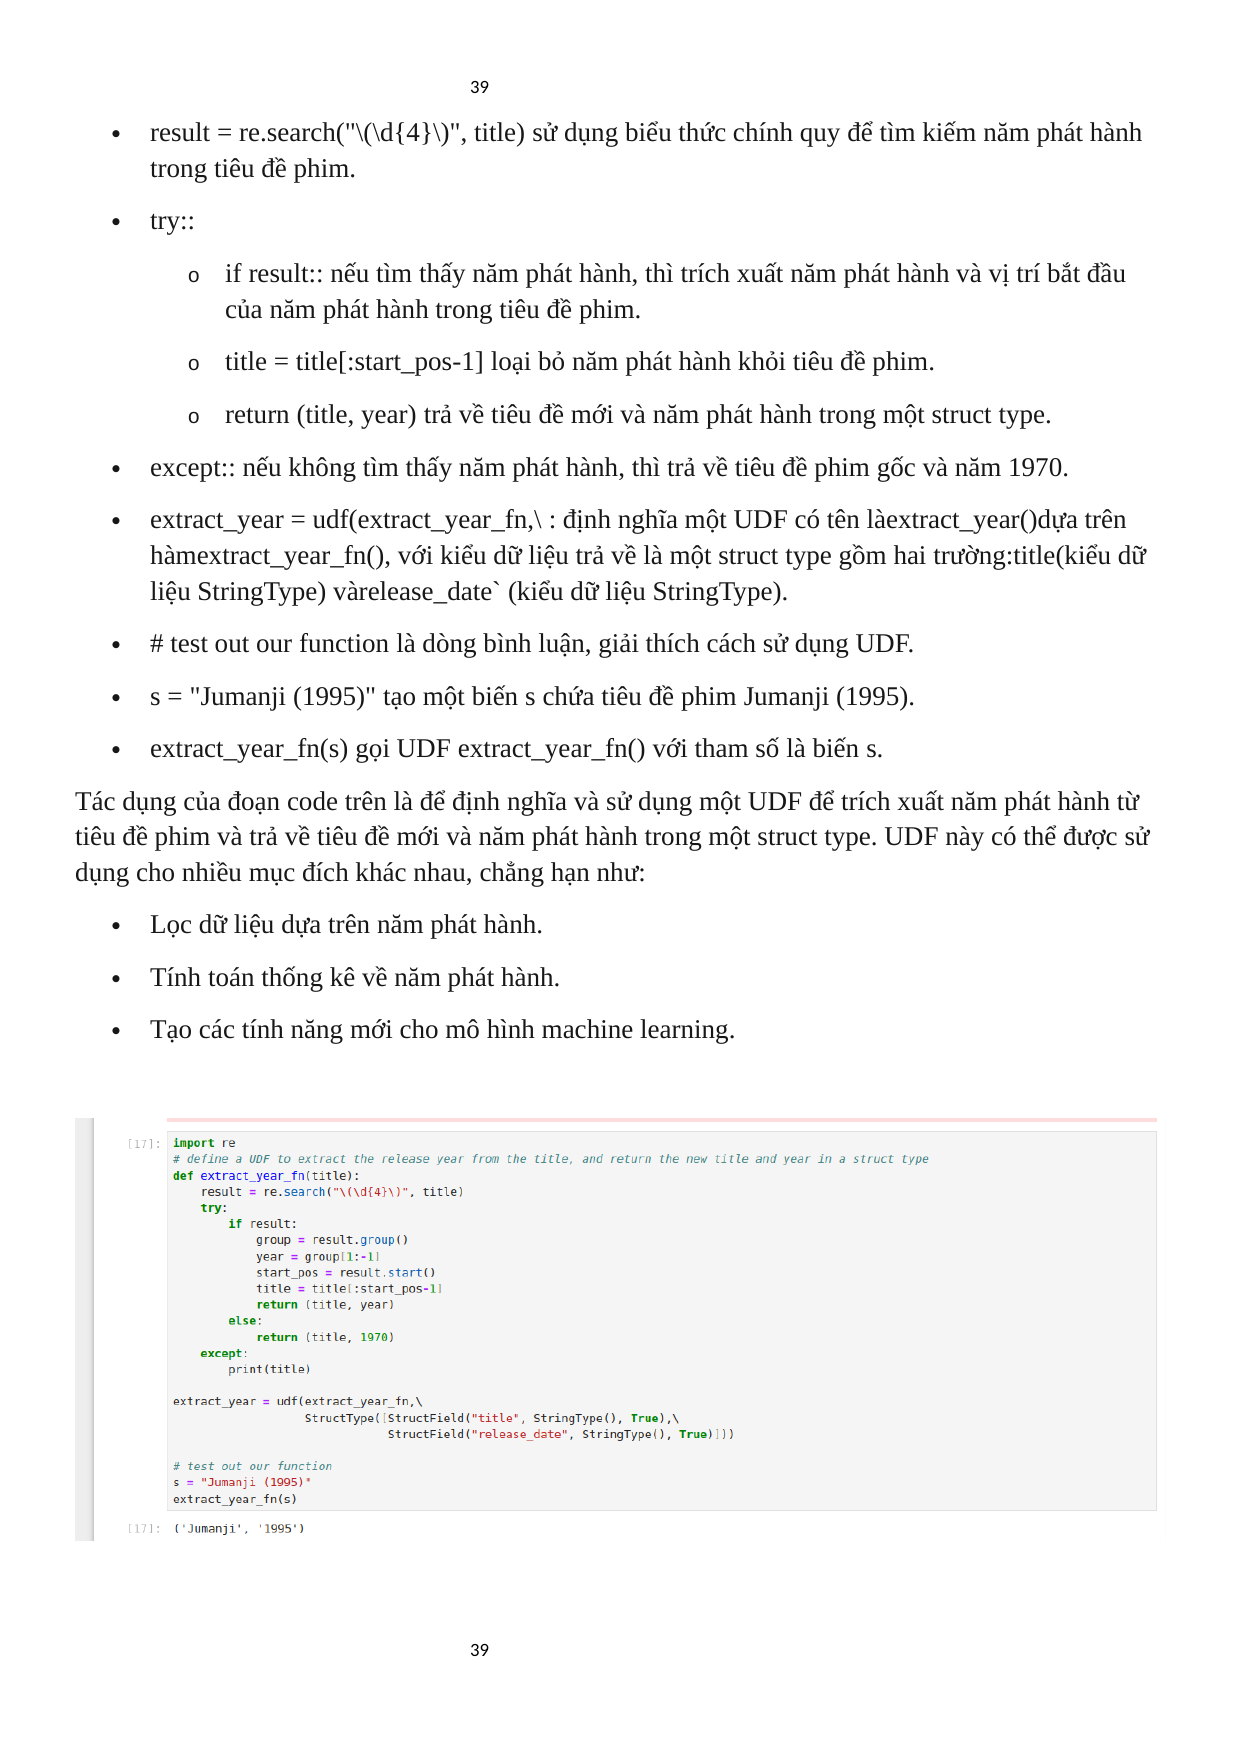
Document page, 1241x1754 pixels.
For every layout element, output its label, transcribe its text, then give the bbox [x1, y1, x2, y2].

list extract_year = udf(extract_year_fn,\ : định nghĩa một UDF có tên làextract_year()dựa trên hàmextract_year_fn(), với kiểu dữ liệu trả về là một struct type gồm hai trường:title(kiểu dữ liệu StringType) vàrelease_date` (kiểu dữ liệu StringType). [112, 503, 1165, 606]
list if result:: nếu tìm thấy năm phát hành, thì trích xuất năm phát hành và vị trí bắt đầu của năm phát hành trong tiêu đề phim. [187, 257, 1165, 324]
list Lọc dữ liệu dựa trên năm phát hành. [112, 908, 1165, 939]
list extract_year_fn(s) gọi UDF extract_year_fn() với tham số là biến s. [112, 732, 1165, 763]
list title = title[:start_pos-1] loại bỏ năm phát hành khỏi tiêu đề phim. [187, 345, 1165, 377]
picture [75, 1118, 1166, 1541]
list Tính toán thống kê về năm phát hành. [112, 961, 1165, 992]
list s = "Jumanji (1995)" tạo một biến s chứa tiêu đề phim Jumanji (1995). [112, 680, 1165, 711]
text Tác dụng của đoạn code trên là để định nghĩa và sử dụng một UDF để trích xuất năm phát hành từ tiêu đề phim và trả về tiêu đề mới và năm phát hành trong một struct type. UDF này có thể được sử dụng cho nhiều mục đích khác nhau, chẳng hạn như: [75, 784, 1165, 887]
list result = re.search("\(\d{4}\)", title) sử dụng biểu thức chính quy để tìm kiếm năm phát hành trong tiêu đề phim. [112, 116, 1165, 183]
list Tạo các tính năng mới cho mô hình machine learning. [112, 1013, 1165, 1044]
list # test out our function là dòng bình luận, giải thích cách sử dụng UDF. [112, 627, 1165, 658]
list try:: [112, 204, 1165, 236]
list except:: nếu không tìm thấy năm phát hành, thì trả về tiêu đề phim gốc và năm 1970. [112, 451, 1165, 482]
list return (title, year) trả về tiêu đề mới và năm phát hành trong một struct type. [187, 398, 1165, 430]
